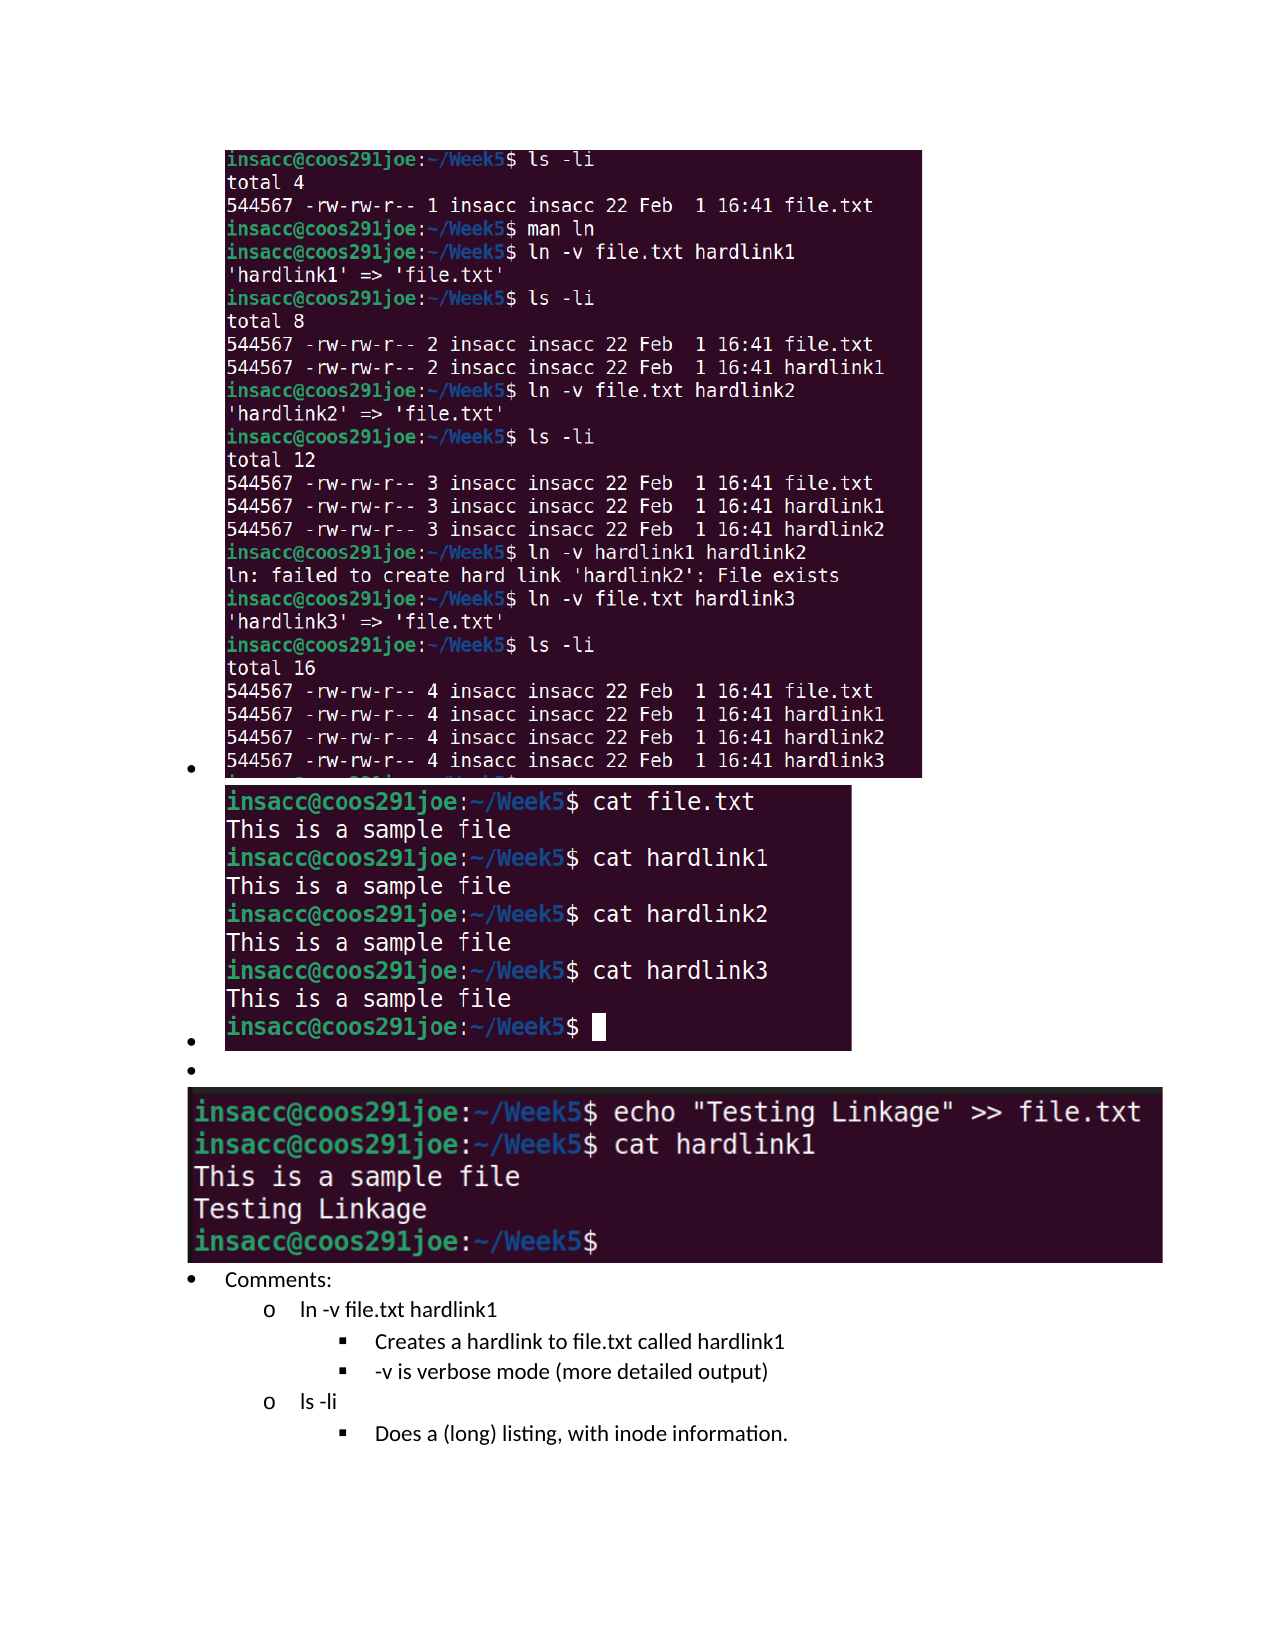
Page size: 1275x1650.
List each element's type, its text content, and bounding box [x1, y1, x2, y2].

picture [225, 150, 923, 778]
list ln -v file.txt hardlink1 [262, 1295, 1125, 1324]
list Creates a hardlink to file.txt called hardlink1 [337, 1327, 1125, 1355]
picture [225, 785, 852, 1051]
list ls -li [262, 1387, 1125, 1416]
list -v is verbose mode (more detailed output) [337, 1357, 1125, 1385]
list Does a (long) listing, with inode information. [337, 1419, 1125, 1447]
picture [187, 1087, 1163, 1263]
list Comments: [187, 1265, 1125, 1293]
